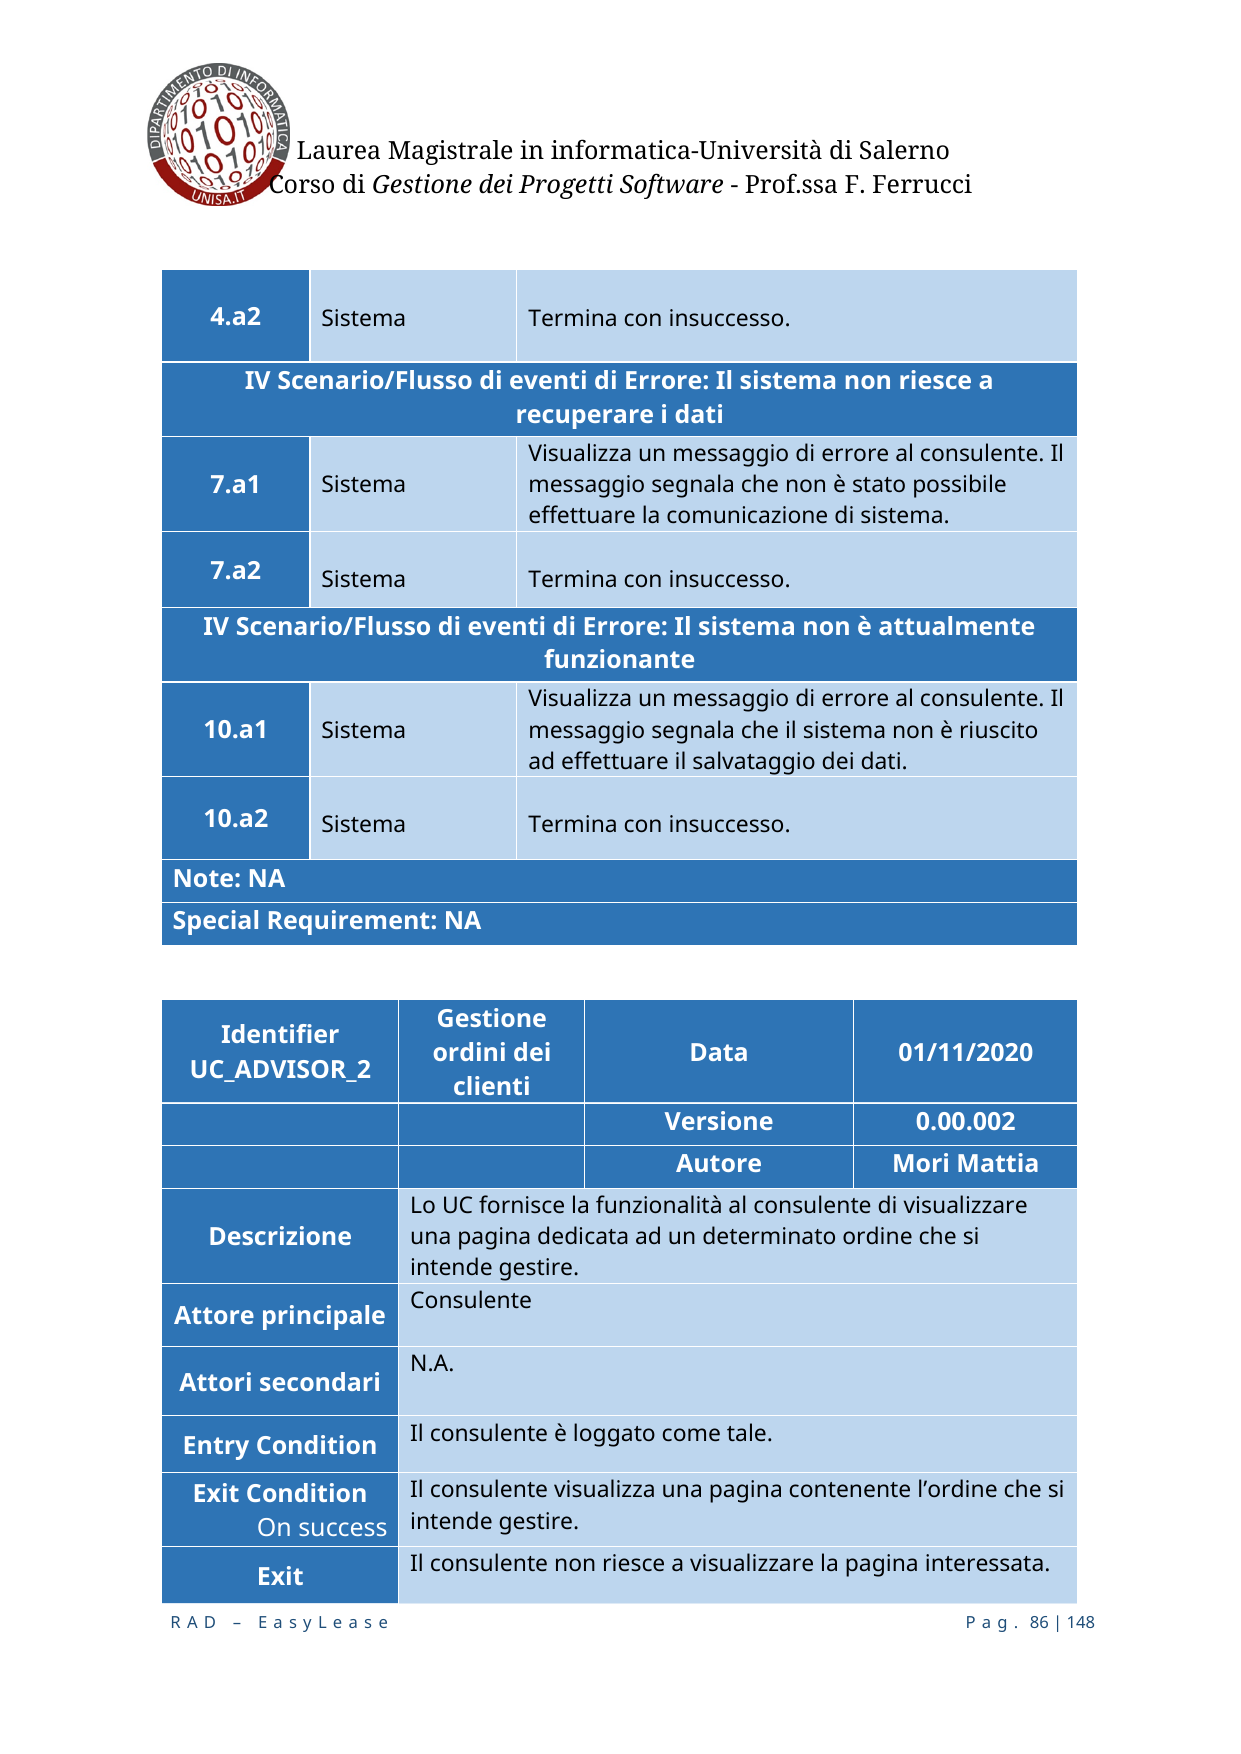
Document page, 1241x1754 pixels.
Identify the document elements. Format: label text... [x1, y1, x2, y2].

table_cell Visualizza un messaggio di errore al consulente. Il messaggio segnala che non è stato possibile effettuare la comunicazione di sistema. [517, 437, 1077, 531]
table_cell Sistema [311, 683, 516, 776]
table_cell Versione [585, 1104, 853, 1145]
table_cell Il consulente è loggato come tale. [399, 1416, 1077, 1472]
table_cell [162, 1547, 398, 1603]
table_cell [399, 1146, 584, 1188]
table_cell [162, 1146, 398, 1188]
table_cell Autore [585, 1146, 853, 1188]
table_cell Entry Condition [162, 1416, 398, 1472]
table_cell Note: NA [162, 860, 1077, 902]
table_header Gestione ordini dei clienti [399, 1000, 584, 1102]
table_cell 7.a1 [162, 437, 309, 531]
table_cell 4.a2 [162, 270, 309, 361]
table_cell Termina con insuccesso. [517, 777, 1077, 859]
table_cell [162, 1104, 398, 1145]
table_cell N.A. [399, 1347, 1077, 1415]
table_cell [399, 1104, 584, 1145]
picture [147, 63, 290, 206]
table_cell IV Scenario/Flusso di eventi di Errore: Il sistema non è attualmente funzionante [162, 608, 1077, 681]
table_cell Visualizza un messaggio di errore al consulente. Il messaggio segnala che il sistema non è riuscito ad effettuare il salvataggio dei dati. [517, 683, 1077, 776]
table_cell Mori Mattia [854, 1146, 1077, 1188]
table_cell 10.a2 [162, 777, 309, 859]
table_cell Sistema [311, 532, 516, 607]
table_cell Special Requirement: NA [162, 903, 1077, 945]
table_cell Lo UC fornisce la funzionalità al consulente di visualizzare una pagina dedicata ad un determinato ordine che si intende gestire. [399, 1189, 1077, 1283]
table_cell Termina con insuccesso. [517, 270, 1077, 361]
table_cell Descrizione [162, 1189, 398, 1283]
table_cell Termina con insuccesso. [517, 532, 1077, 607]
table_cell Sistema [311, 777, 516, 859]
table_cell 10.a1 [162, 683, 309, 776]
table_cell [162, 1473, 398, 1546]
table_cell IV Scenario/Flusso di eventi di Errore: Il sistema non riesce a recuperare i dati [162, 363, 1077, 436]
table_cell Attore principale [162, 1284, 398, 1346]
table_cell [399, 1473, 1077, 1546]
table_cell 7.a2 [162, 532, 309, 607]
table_cell Sistema [311, 270, 516, 361]
table_header Identifier UC_ADVISOR_2 [162, 1000, 398, 1102]
table_cell Attori secondari [162, 1347, 398, 1415]
table_cell 0.00.002 [854, 1104, 1077, 1145]
table_cell Consulente [399, 1284, 1077, 1346]
table_header Data [585, 1000, 853, 1102]
table_header 01/11/2020 [854, 1000, 1077, 1102]
table_cell Sistema [311, 437, 516, 531]
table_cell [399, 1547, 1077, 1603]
